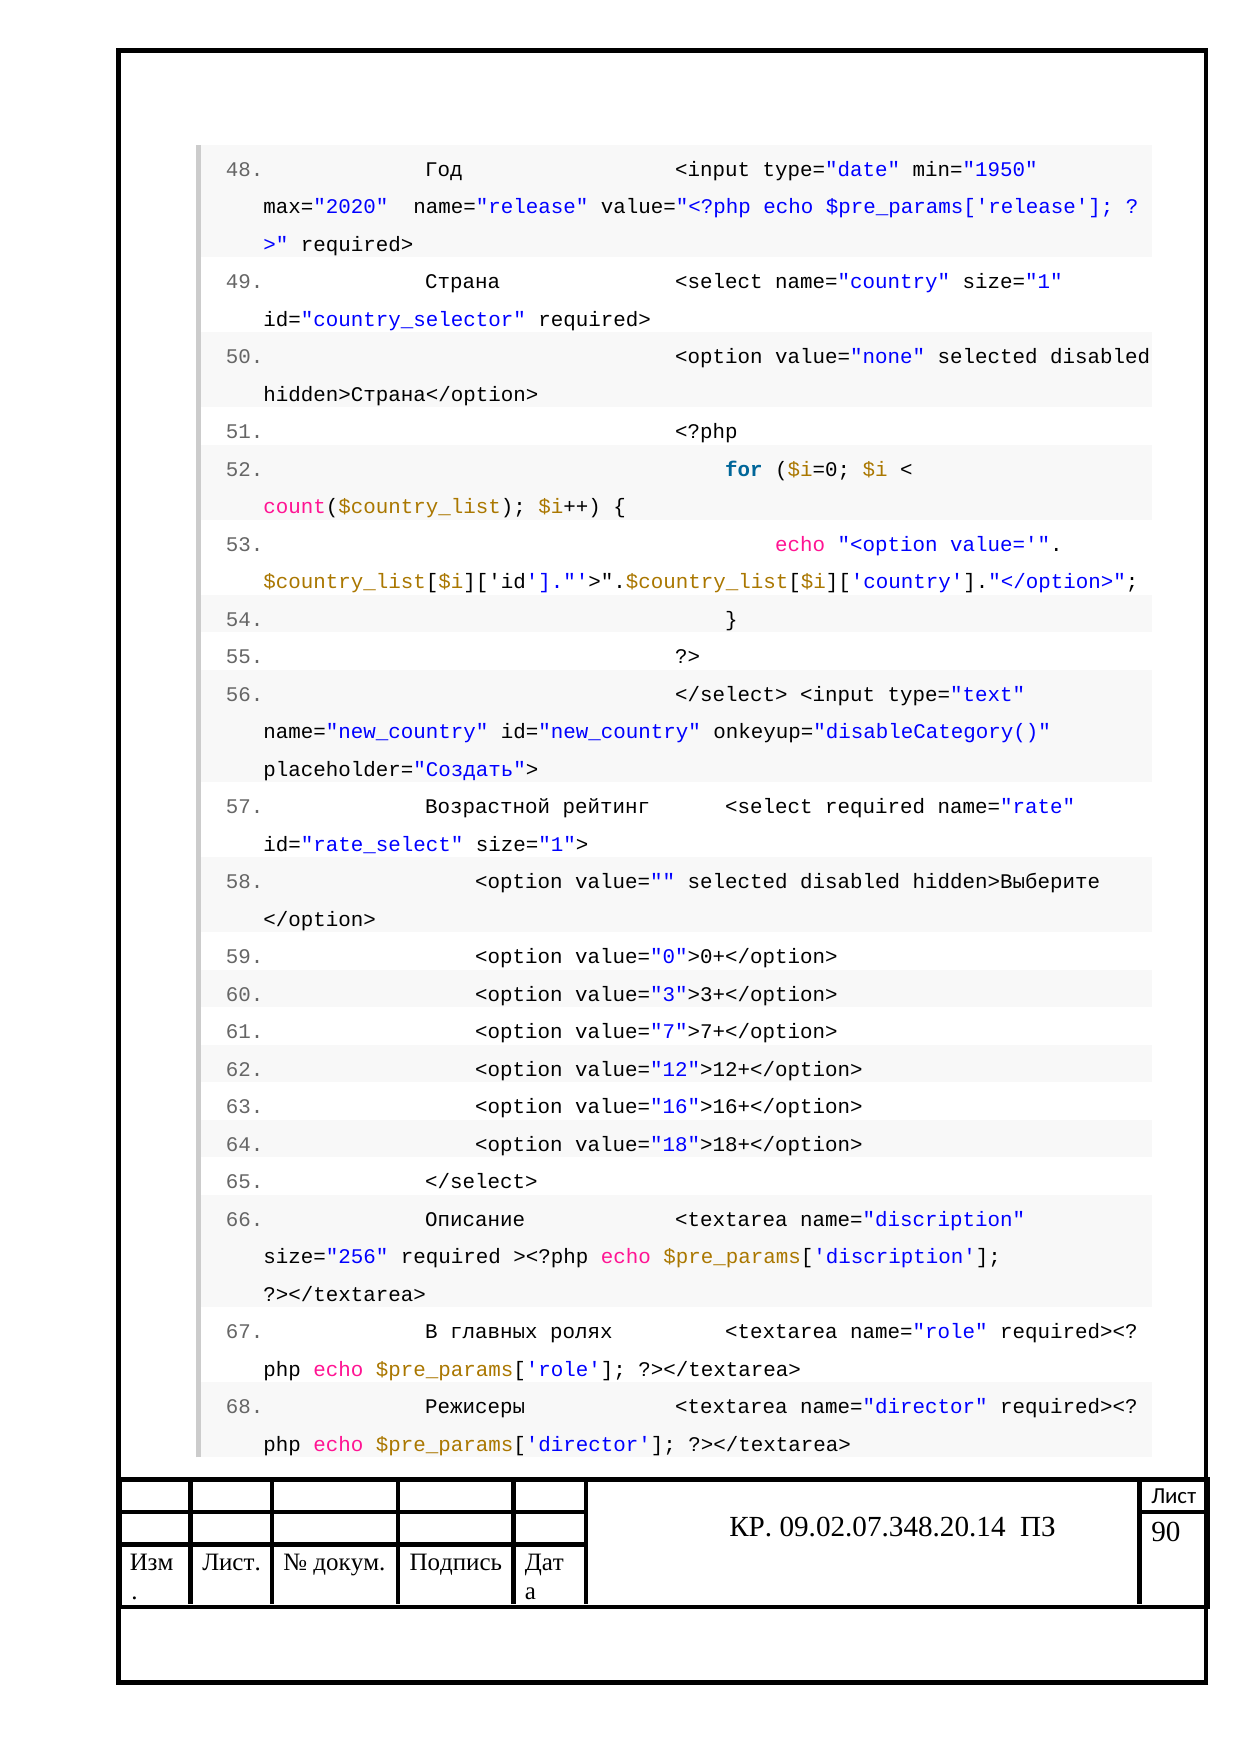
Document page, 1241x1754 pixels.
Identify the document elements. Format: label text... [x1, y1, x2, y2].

list } [201, 595, 1152, 632]
list Страна <select name="country" size="1" id="country_selector" required> [201, 257, 1152, 332]
list <option value="3">3+</option> [201, 970, 1152, 1007]
list Год <input type="date" min="1950" max="2020" name="release" value="<?php echo $pre_params['release']; ?>" required> [201, 145, 1152, 257]
list <option value="" selected disabled hidden>Выберите </option> [201, 857, 1152, 932]
list for ($i=0; $i < count($country_list); $i++) { [201, 445, 1152, 520]
list ?> [201, 632, 1152, 670]
list <option value="18">18+</option> [201, 1120, 1152, 1157]
list </select> <input type="text" name="new_country" id="new_country" onkeyup="disableCategory()" placeholder="Создать"> [201, 670, 1152, 782]
list <option value="7">7+</option> [201, 1007, 1152, 1045]
list </select> [201, 1157, 1152, 1195]
list В главных ролях <textarea name="role" required><?php echo $pre_params['role']; ?></textarea> [201, 1307, 1152, 1382]
list <option value="0">0+</option> [201, 932, 1152, 970]
list Описание <textarea name="discription" size="256" required ><?php echo $pre_params['discription']; ?></textarea> [201, 1195, 1152, 1307]
list echo "<option value='".$country_list[$i]['id']."'>".$country_list[$i]['country']."</option>"; [201, 520, 1152, 595]
list <option value="none" selected disabled hidden>Страна</option> [201, 332, 1152, 407]
list Режисеры <textarea name="director" required><?php echo $pre_params['director']; ?></textarea> [201, 1382, 1152, 1457]
list <option value="16">16+</option> [201, 1082, 1152, 1120]
list <?php [201, 407, 1152, 445]
list <option value="12">12+</option> [201, 1045, 1152, 1082]
list Возрастной рейтинг <select required name="rate" id="rate_select" size="1"> [201, 782, 1152, 857]
